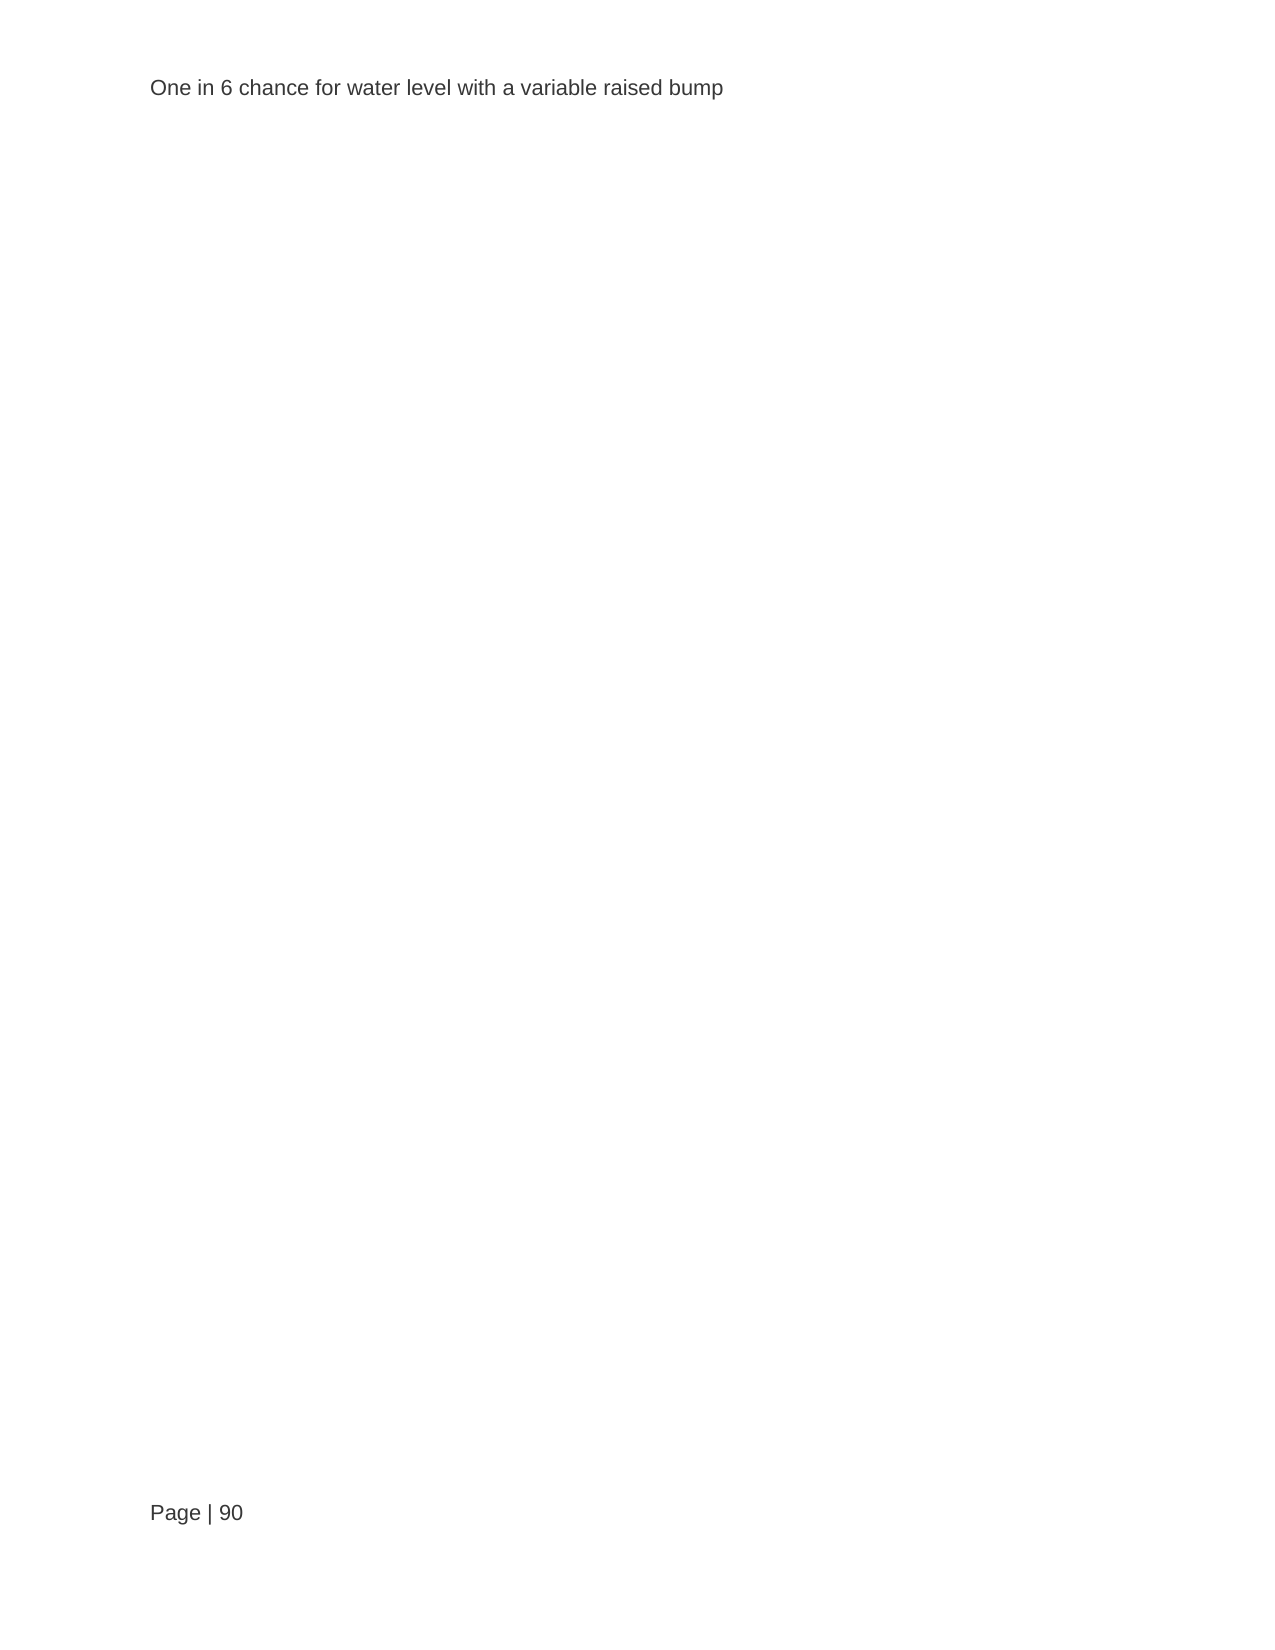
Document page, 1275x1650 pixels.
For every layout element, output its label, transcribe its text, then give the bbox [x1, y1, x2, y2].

text One in 6 chance for water level with a variable raised bump [150, 75, 1200, 100]
